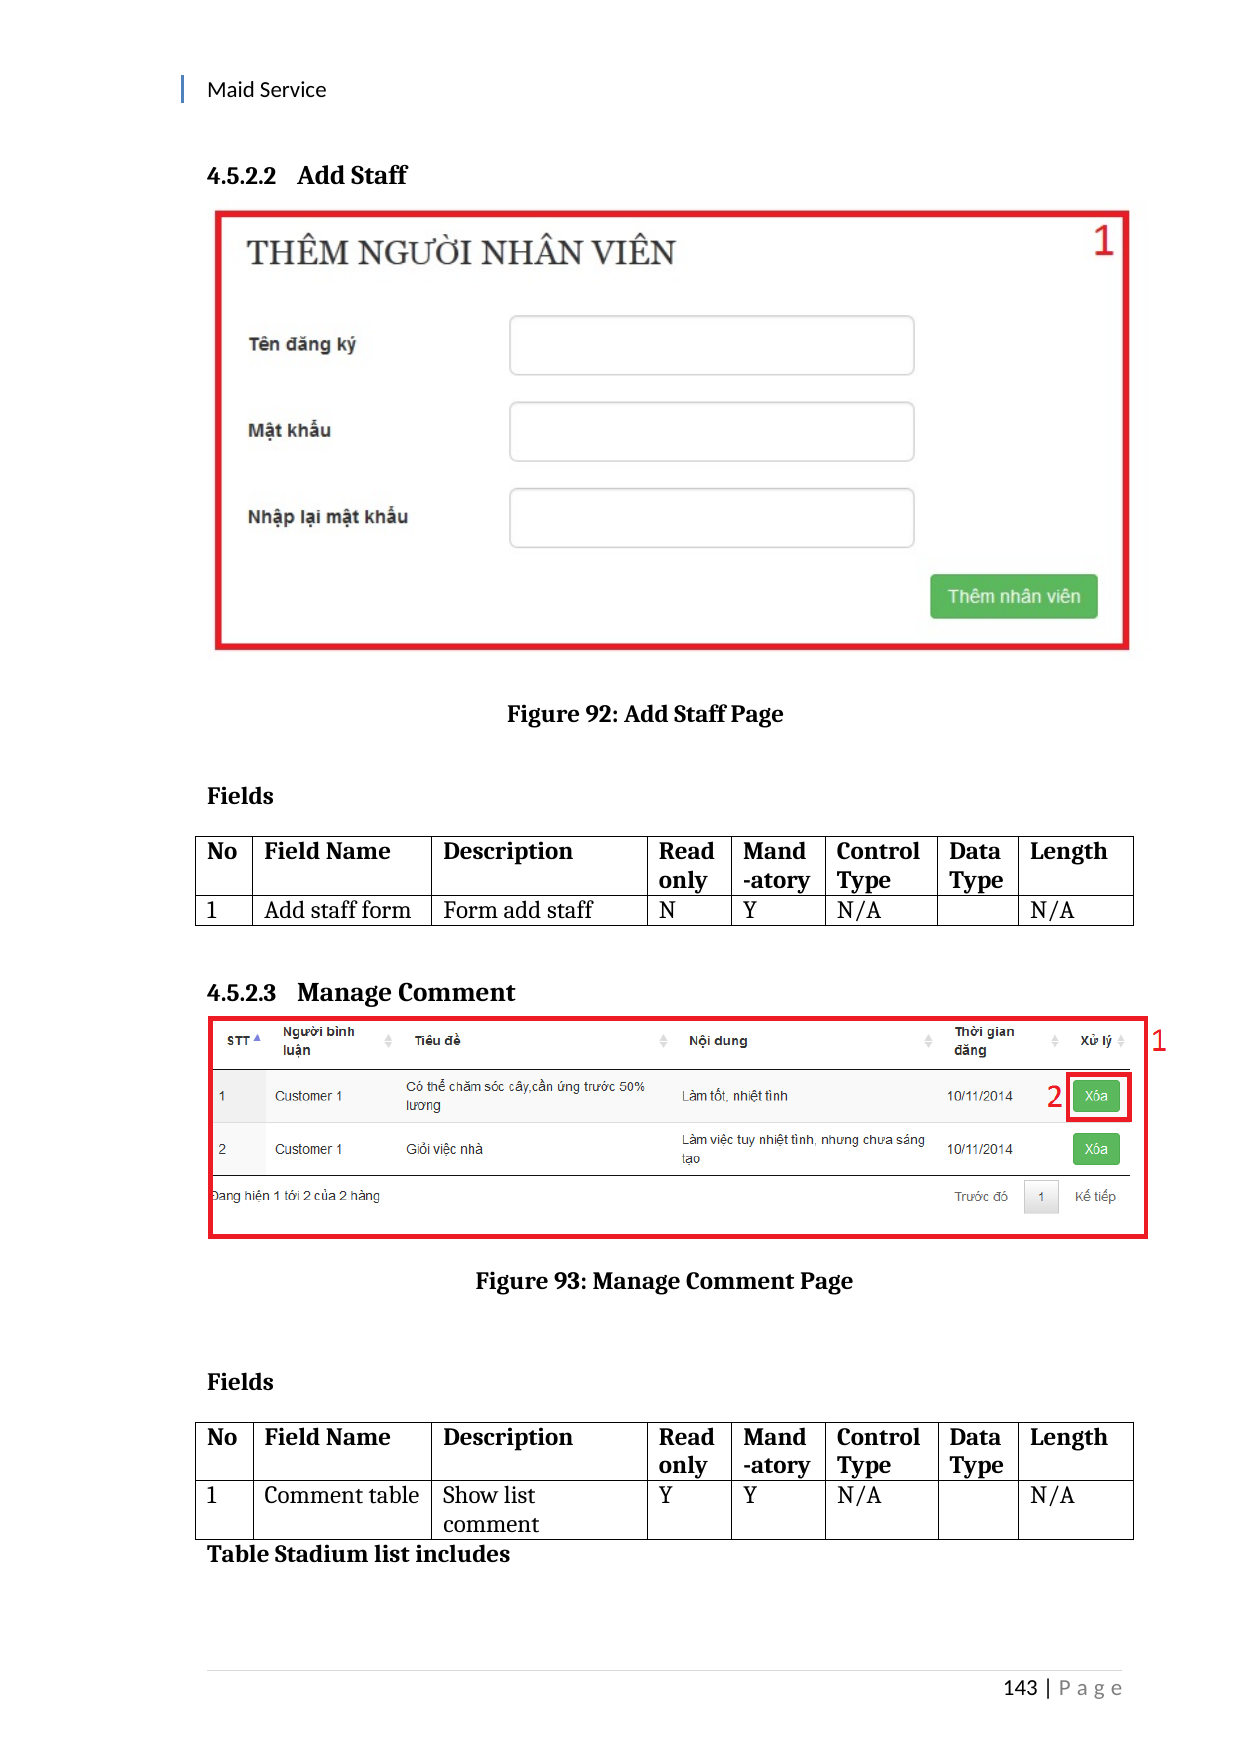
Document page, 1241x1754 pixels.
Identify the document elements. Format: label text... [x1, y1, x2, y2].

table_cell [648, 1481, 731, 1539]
table_header Read only [648, 837, 731, 895]
table_header Control Type [826, 1423, 938, 1480]
picture [206, 1016, 1174, 1242]
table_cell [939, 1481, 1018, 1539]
table_cell N/A [1019, 896, 1133, 924]
picture [206, 199, 1183, 675]
subtitle Add Staff [207, 160, 1122, 191]
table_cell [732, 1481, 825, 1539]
table_cell Form add staff [432, 896, 647, 924]
table_cell [938, 896, 1018, 924]
table_header Description [432, 1423, 647, 1480]
text Fields [207, 1368, 1122, 1396]
table_cell 1 [196, 896, 252, 924]
table_cell Y [732, 896, 825, 924]
table_cell N [648, 896, 731, 924]
table_header No [196, 837, 252, 895]
table_header Data Type [939, 1423, 1018, 1480]
table_header Mand-atory [732, 1423, 825, 1480]
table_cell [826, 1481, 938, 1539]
table_header Field Name [253, 837, 431, 895]
table_header Read only [648, 1423, 731, 1480]
table_header Control Type [826, 837, 937, 895]
table_header Length [1019, 1423, 1133, 1480]
table_header Data Type [938, 837, 1018, 895]
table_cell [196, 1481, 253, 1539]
table_header Description [432, 837, 647, 895]
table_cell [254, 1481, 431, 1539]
text Table Stadium list includes [207, 1540, 1122, 1568]
table_header No [196, 1423, 253, 1480]
subtitle Manage Comment [207, 977, 1122, 1008]
table_cell Add staff form [253, 896, 431, 924]
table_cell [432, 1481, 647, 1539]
text Fields [207, 782, 1122, 811]
table_header Field Name [254, 1423, 431, 1480]
table_header Mand-atory [732, 837, 825, 895]
table_header Length [1019, 837, 1133, 895]
table_cell N/A [826, 896, 937, 924]
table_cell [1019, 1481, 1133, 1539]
